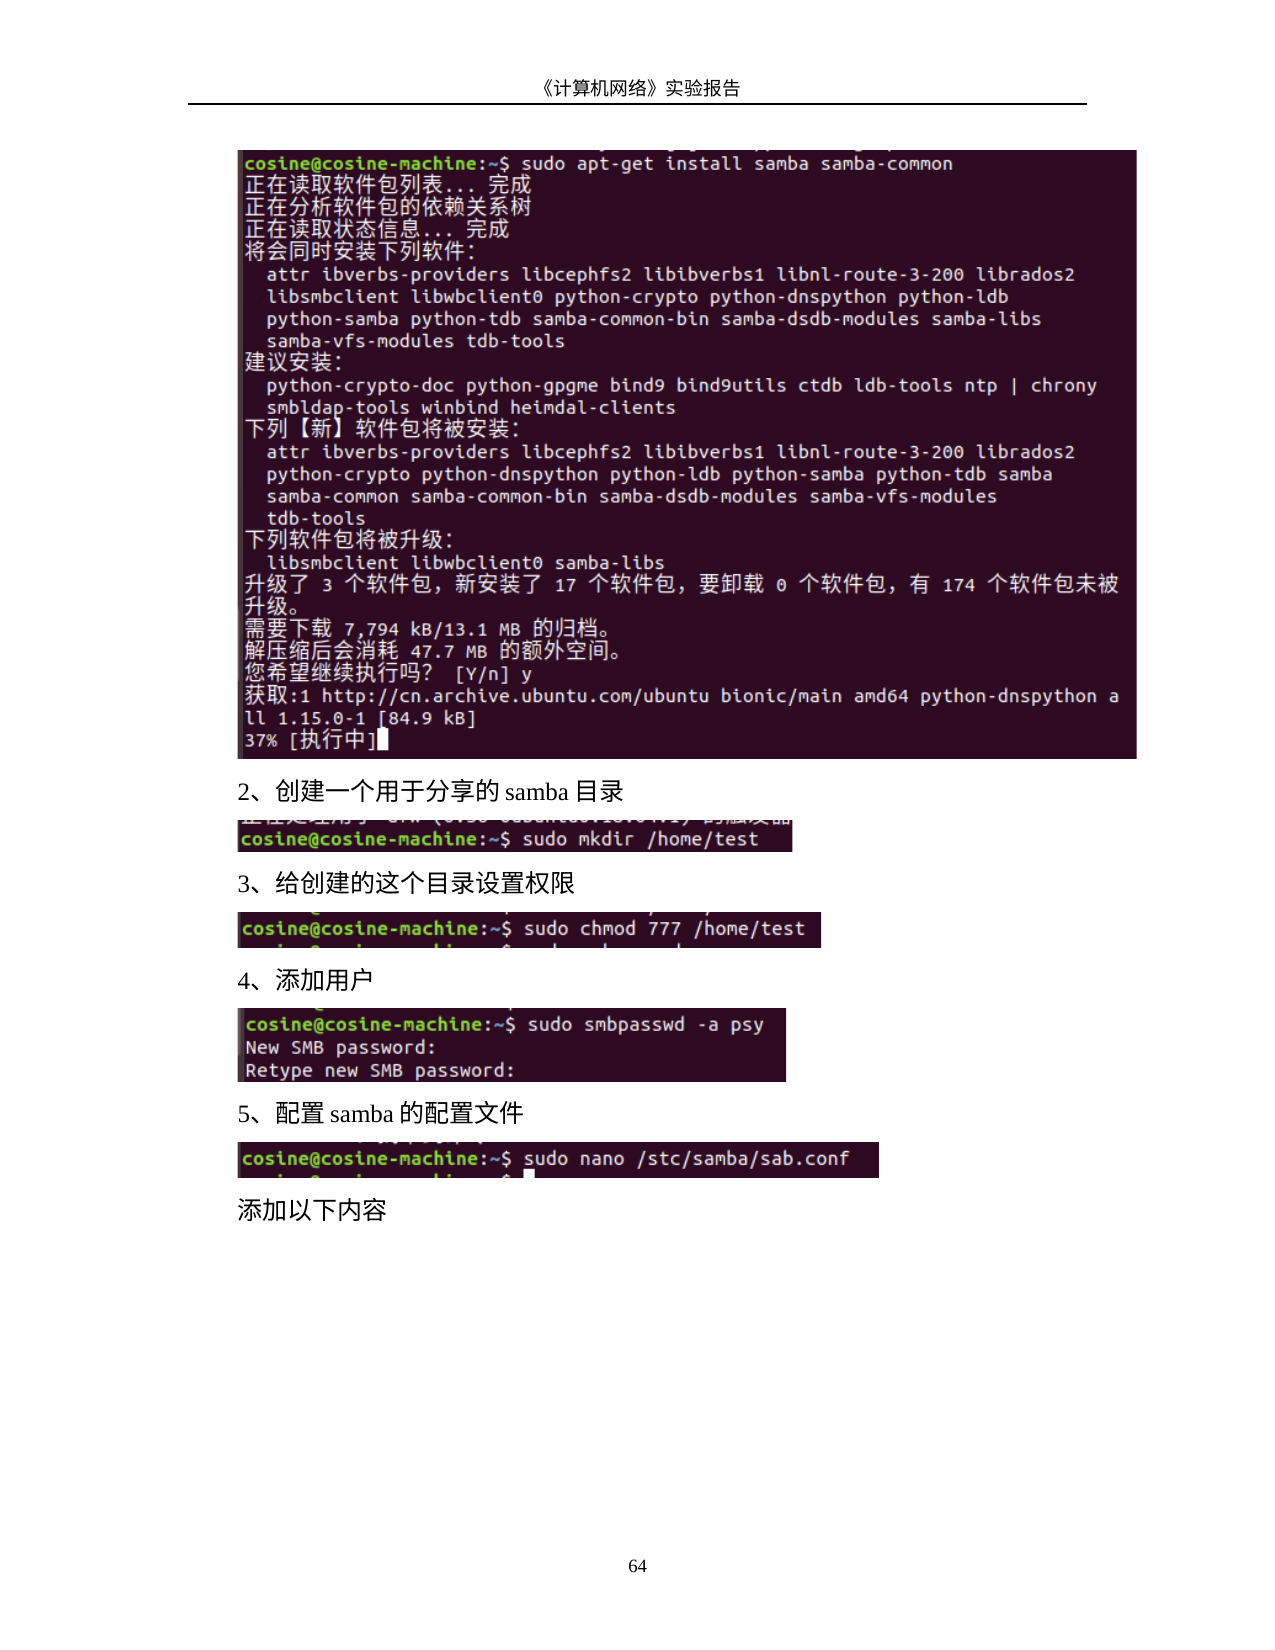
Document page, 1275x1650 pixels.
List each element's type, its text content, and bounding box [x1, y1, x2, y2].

text 添加以下内容 [237, 1190, 1087, 1226]
text 4、添加用户 [237, 960, 1087, 996]
picture [237, 1008, 787, 1082]
text 2、创建一个用于分享的samba目录 [237, 771, 1087, 808]
text 5、配置samba的配置文件 [237, 1094, 1087, 1130]
picture [237, 1142, 879, 1178]
picture [237, 150, 1137, 759]
text 3、给创建的这个目录设置权限 [237, 864, 1087, 900]
picture [237, 820, 793, 852]
picture [237, 912, 822, 948]
